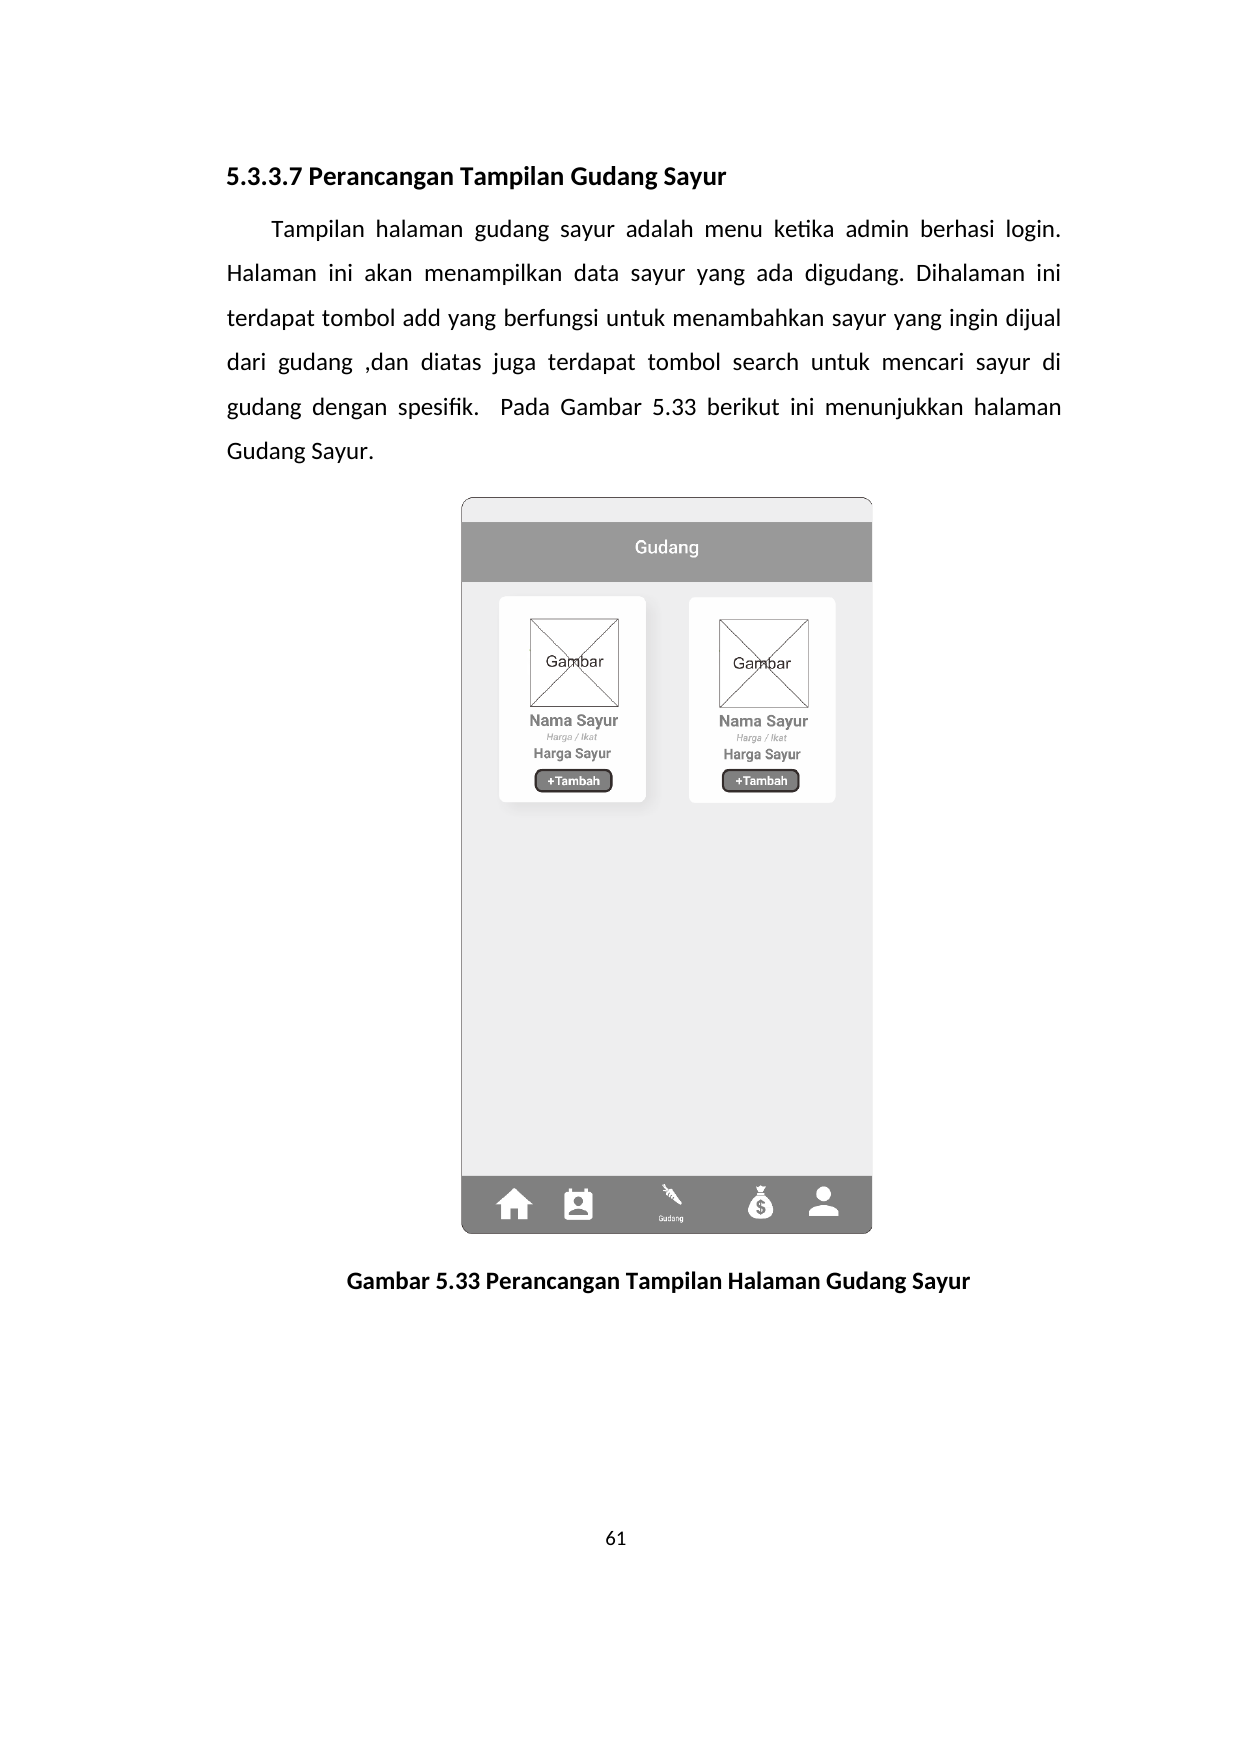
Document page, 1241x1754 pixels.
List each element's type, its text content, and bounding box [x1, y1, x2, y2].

text Tampilan halaman gudang sayur adalah menu ketika admin berhasi login. Halaman ini akan menampilkan data sayur yang ada digudang. Dihalaman ini terdapat tombol add yang berfungsi untuk menambahkan sayur yang ingin dijual dari gudang ,dan diatas juga terdapat tombol search untuk mencari sayur di gudang dengan spesifik. Pada Gambar 5.33 berikut ini menunjukkan halaman Gudang Sayur. [227, 213, 1062, 466]
subtitle Gambar 5.33 Perancangan Tampilan Halaman Gudang Sayur [226, 1265, 1092, 1295]
picture [461, 497, 873, 1234]
subtitle 5.3.3.7 Perancangan Tampilan Gudang Sayur [226, 159, 1092, 192]
